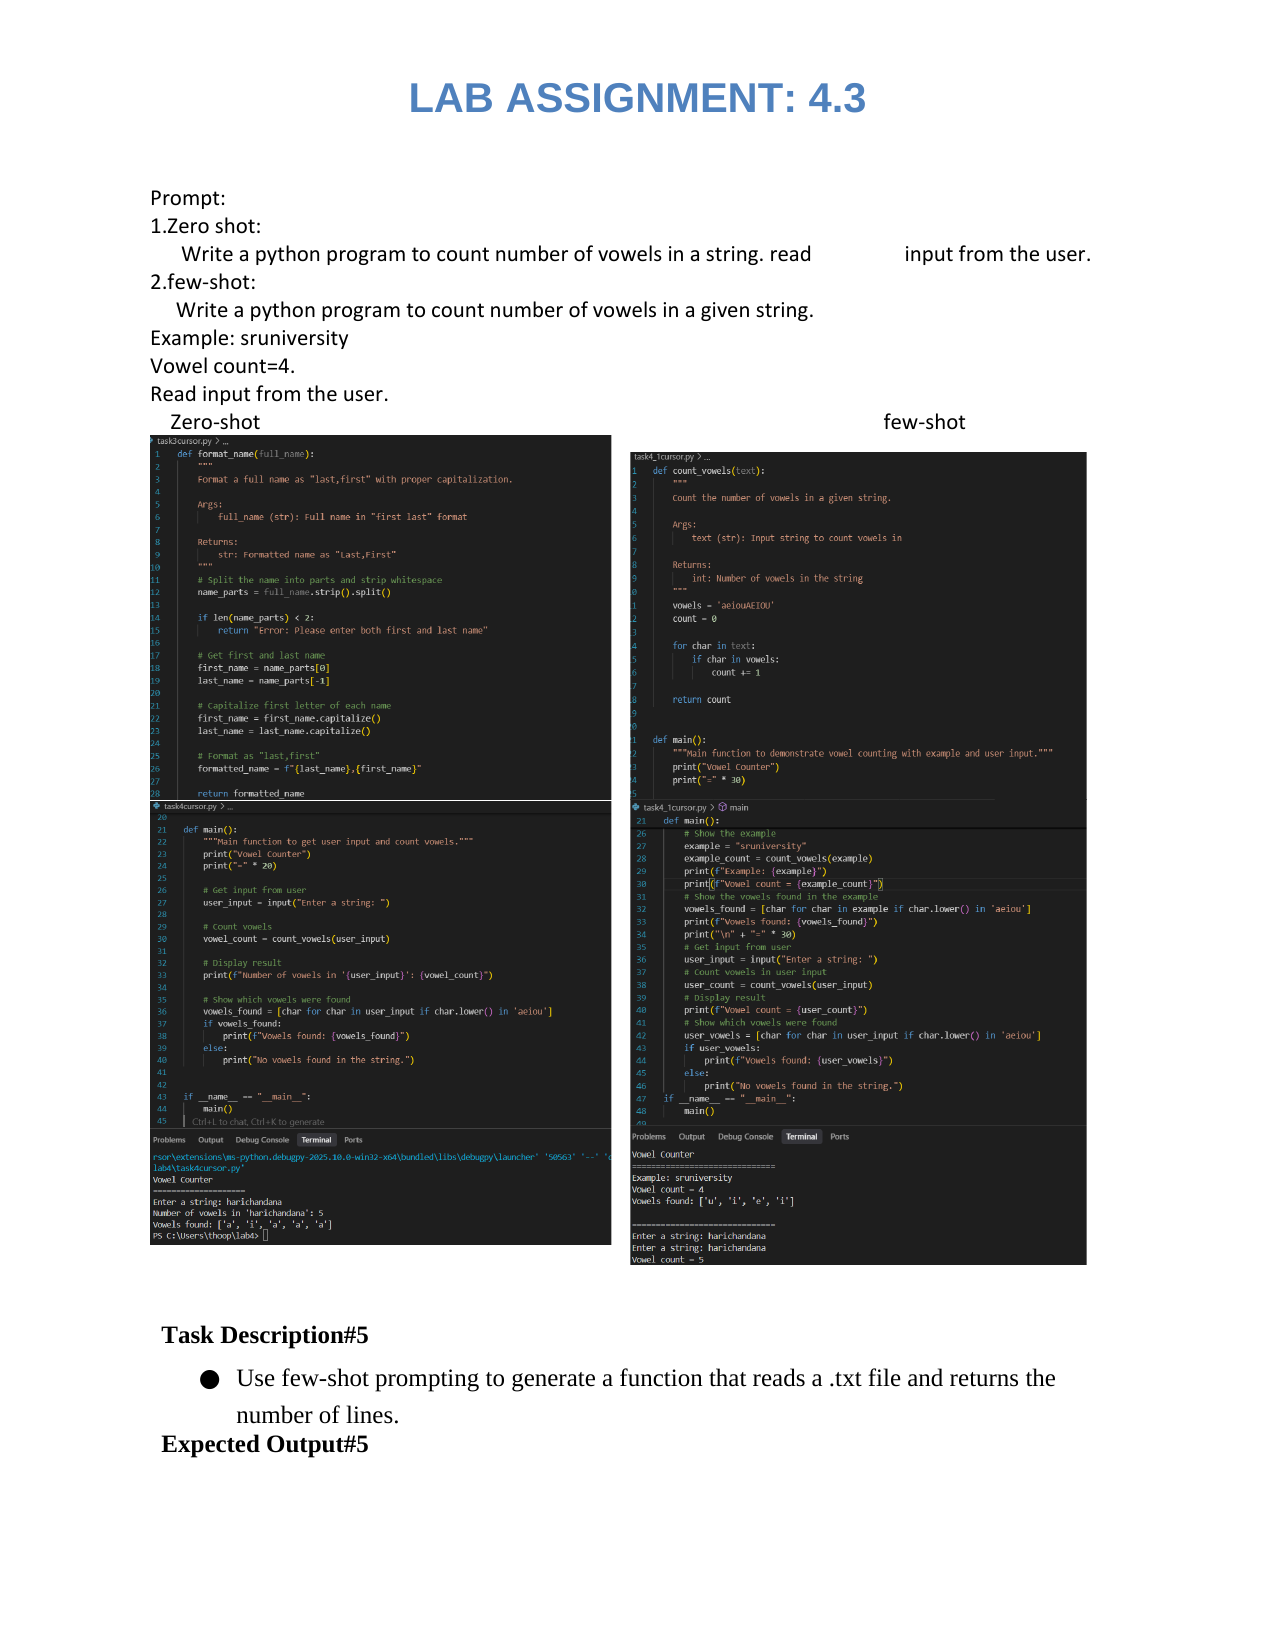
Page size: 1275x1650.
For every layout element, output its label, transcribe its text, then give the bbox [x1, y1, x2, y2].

text Write a python program to count number of vowels in a string. read input from the user. [150, 239, 1125, 267]
picture [630, 452, 1087, 1265]
picture [150, 435, 612, 800]
text Zero-shot few-shot [150, 407, 1125, 435]
text 1.Zero shot: [150, 211, 1125, 239]
text Example: sruniversity [150, 323, 1125, 351]
text Read input from the user. [150, 379, 1125, 407]
picture [150, 801, 612, 1245]
list Use few-shot prompting to generate a function that reads a .txt file and returns the number of lines. [199, 1349, 1125, 1429]
text Expected Output#5 [161, 1429, 1125, 1458]
text 2.few-shot: [150, 267, 1125, 295]
text Prompt: [150, 183, 1125, 211]
text Write a python program to count number of vowels in a given string. [150, 295, 1125, 323]
text Task Description#5 [161, 1320, 1125, 1349]
text Vowel count=4. [150, 351, 1125, 379]
